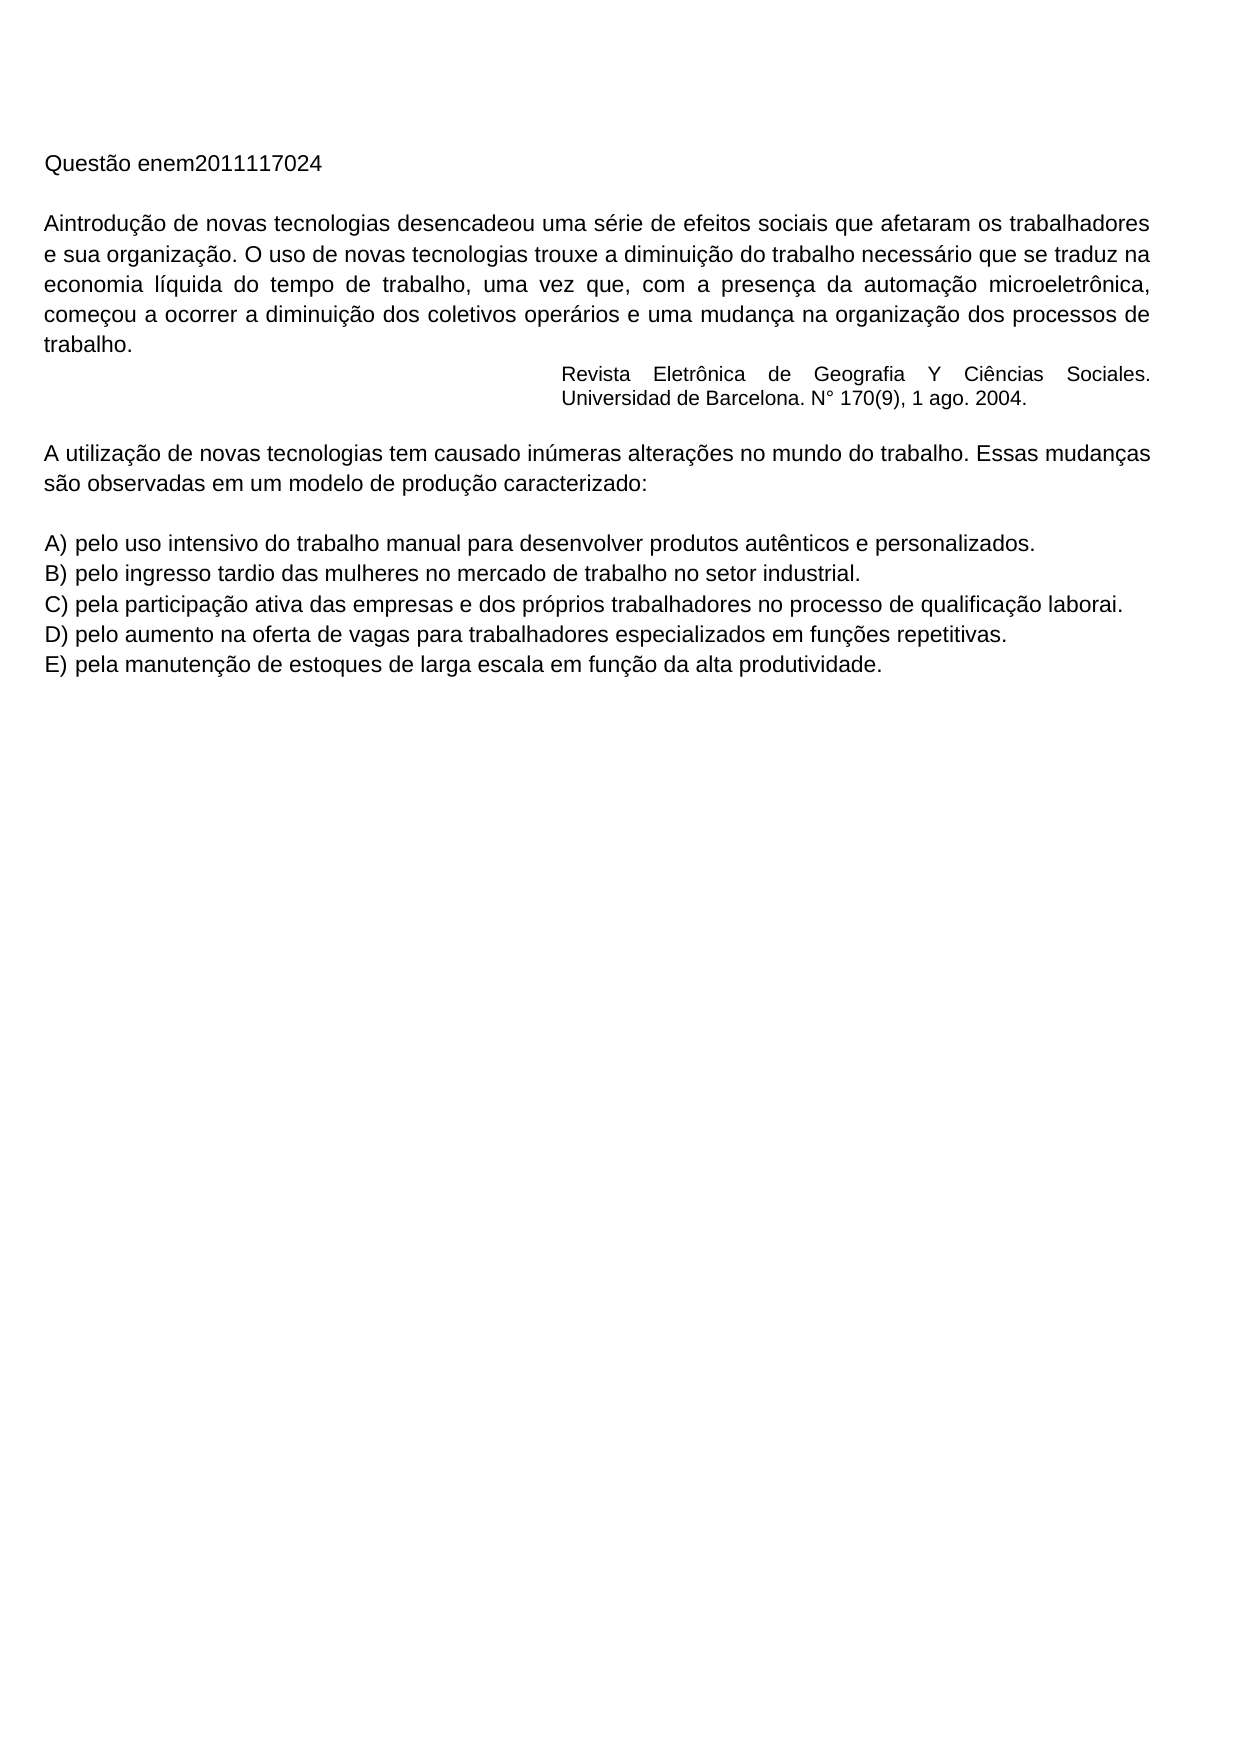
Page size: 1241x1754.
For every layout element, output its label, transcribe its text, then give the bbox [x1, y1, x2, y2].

text Revista Eletrônica de Geografia Y Ciências Sociales. Universidad de Barcelona. N° 170(9), 1 ago. 2004. [561, 361, 1151, 409]
text Aintrodução de novas tecnologias desencadeou uma série de efeitos sociais que afetaram os trabalhadores e sua organização. O uso de novas tecnologias trouxe a diminuição do trabalho necessário que se traduz na economia líquida do tempo de trabalho, uma vez que, com a presença da automação microeletrônica, começou a ocorrer a diminuição dos coletivos operários e uma mudança na organização dos processos de trabalho. [44, 210, 1151, 358]
list pela manutenção de estoques de larga escala em função da alta produtividade. [44, 651, 1151, 677]
list pelo uso intensivo do trabalho manual para desenvolver produtos autênticos e personalizados. [44, 530, 1151, 557]
list pelo ingresso tardio das mulheres no mercado de trabalho no setor industrial. [44, 560, 1151, 587]
text Questão enem2011117024 [44, 150, 1151, 176]
list pela participação ativa das empresas e dos próprios trabalhadores no processo de qualificação laborai. [44, 591, 1151, 617]
text A utilização de novas tecnologias tem causado inúmeras alterações no mundo do trabalho. Essas mudanças são observadas em um modelo de produção caracterizado: [44, 439, 1151, 496]
list pelo aumento na oferta de vagas para trabalhadores especializados em funções repetitivas. [44, 621, 1151, 647]
